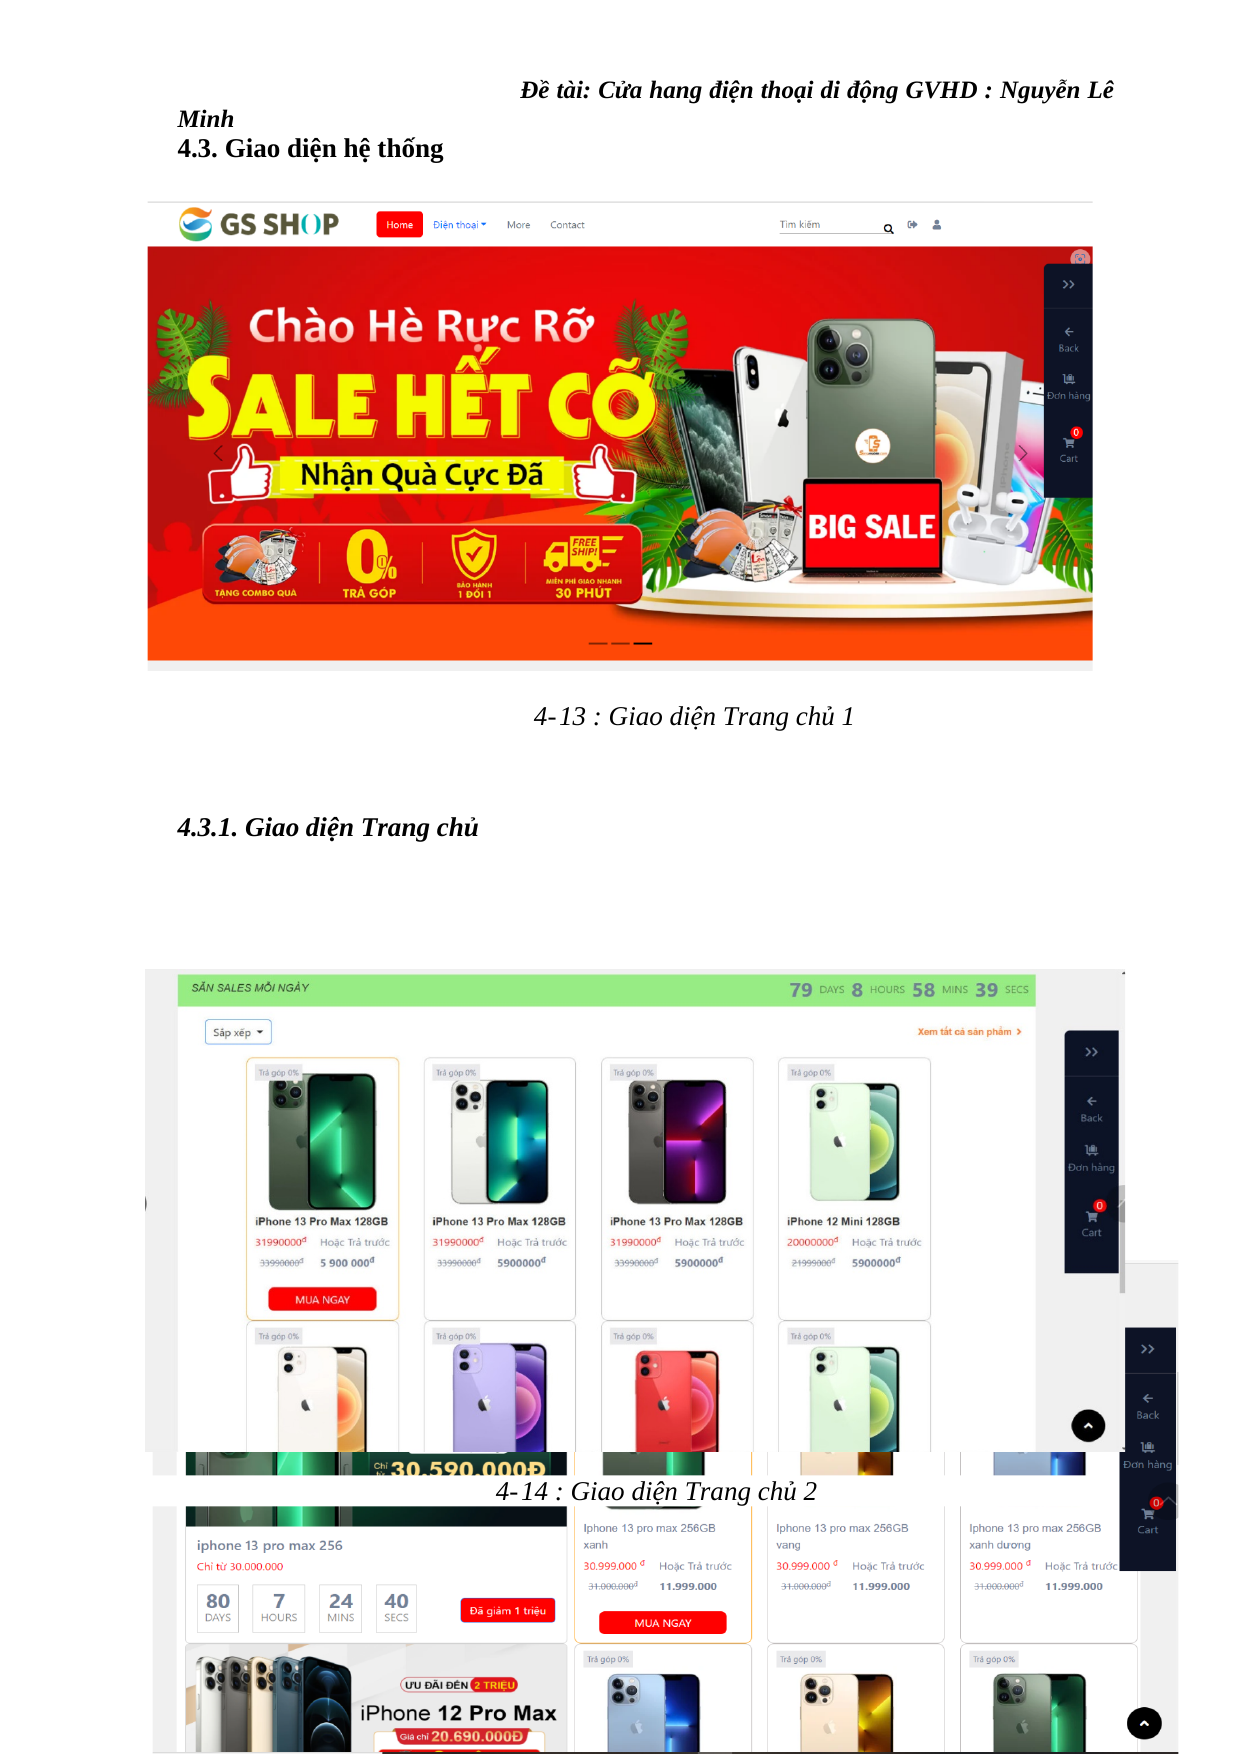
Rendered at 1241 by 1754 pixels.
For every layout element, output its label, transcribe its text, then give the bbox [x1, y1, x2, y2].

subtitle 4.3.1. Giao diện Trang chủ [177, 811, 1122, 842]
picture [143, 969, 1179, 1754]
subtitle 4.3. Giao diện hệ thống [177, 132, 1122, 164]
picture [147, 201, 1093, 671]
